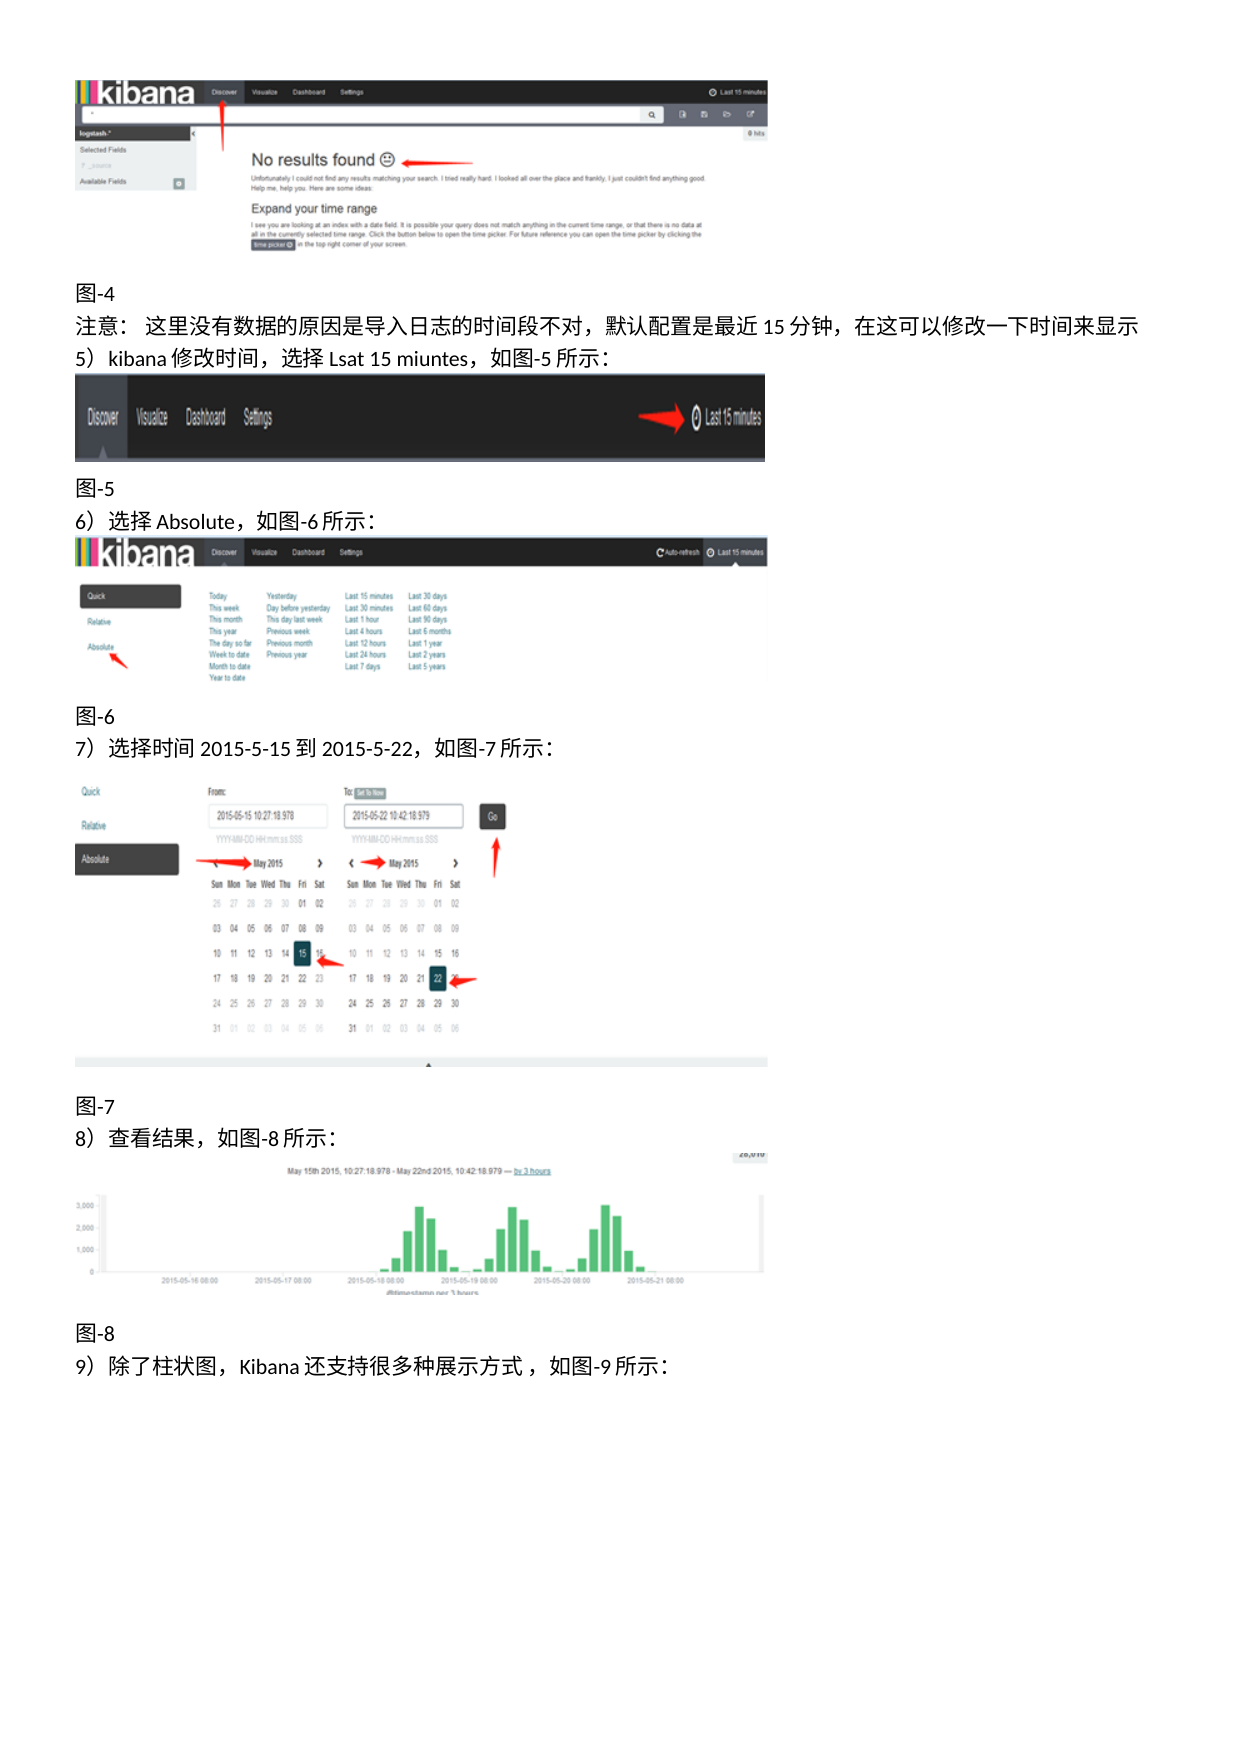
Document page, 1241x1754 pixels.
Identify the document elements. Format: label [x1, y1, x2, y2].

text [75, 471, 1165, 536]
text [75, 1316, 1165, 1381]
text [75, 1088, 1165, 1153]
picture [75, 535, 768, 682]
picture [75, 763, 768, 1067]
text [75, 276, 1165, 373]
picture [75, 373, 765, 462]
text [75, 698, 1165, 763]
picture [75, 80, 768, 260]
picture [75, 1153, 768, 1295]
